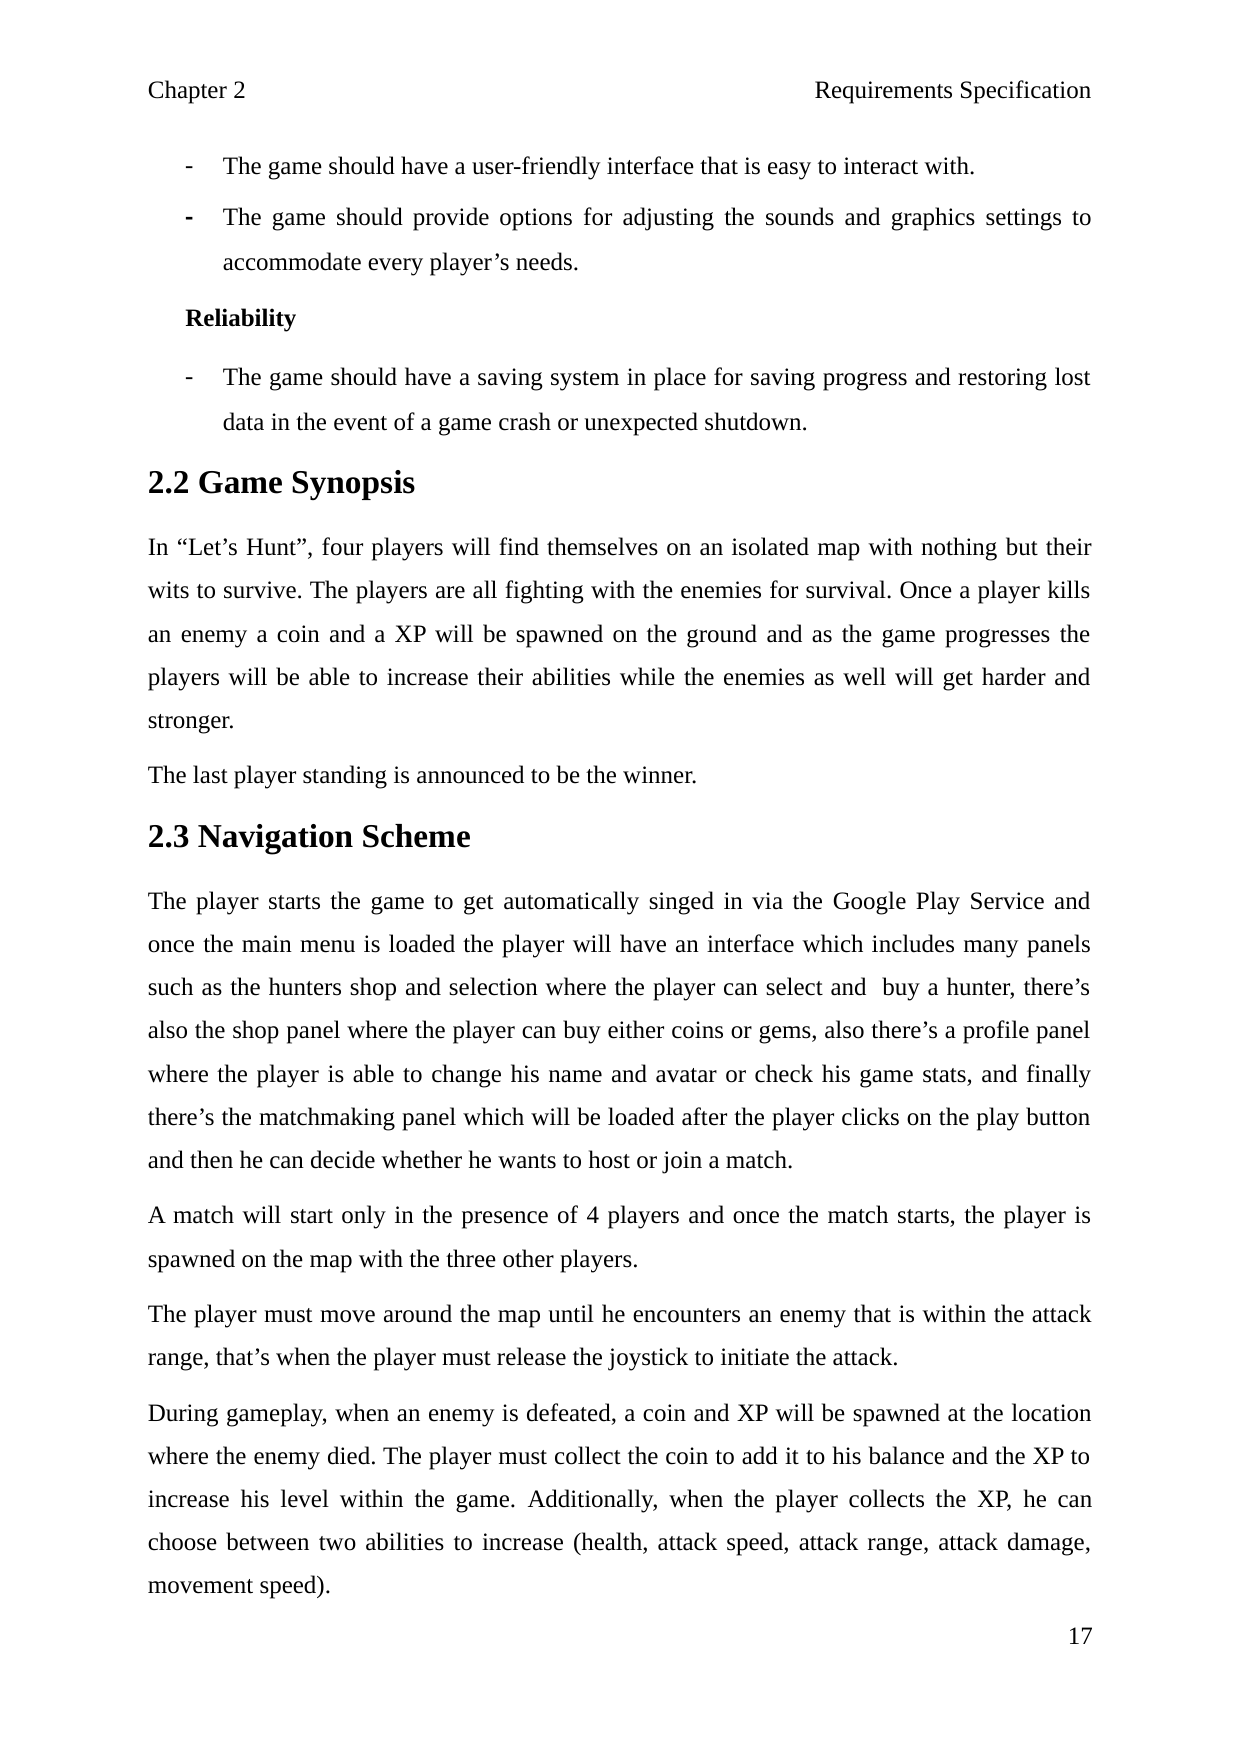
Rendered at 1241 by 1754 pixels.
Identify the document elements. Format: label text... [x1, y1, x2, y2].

text A match will start only in the presence of 4 players and once the match starts, the player is spawned on the map with the three other players. [148, 1201, 1092, 1272]
text The player starts the game to get automatically singed in via the Google Play Service and once the main menu is loaded the player will have an interface which includes many panels such as the hunters shop and selection where the player can select and buy a hunter, there’s also the shop panel where the player can buy either coins or gems, also there’s a profile panel where the player is able to change his name and avatar or check his game stats, and finally there’s the matchmaking panel which will be loaded after the player clicks on the play button and then he can decide whether he wants to host or join a match. [148, 886, 1092, 1174]
text The player must move around the map until he encounters an enemy that is within the attack range, that’s when the player must release the joystick to initiate the attack. [148, 1299, 1092, 1371]
subtitle 2.2 Game Synopsis [148, 462, 1092, 501]
list The game should provide options for adjusting the sounds and graphics settings to accommodate every player’s needs. [185, 199, 1092, 276]
list The game should have a user-friendly interface that is easy to interact with. [185, 148, 1092, 182]
text During gameplay, when an enemy is defeated, a coin and XP will be spawned at the location where the enemy died. The player must collect the coin to add it to his balance and the XP to increase his level within the game. Additionally, when the player collects the XP, he can choose between two abilities to increase (health, attack speed, attack range, attack damage, movement speed). [148, 1398, 1092, 1599]
text In “Let’s Hunt”, four players will find themselves on an isolated map with nothing but their wits to survive. The players are all fighting with the enemies for survival. Once a player kills an enemy a coin and a XP will be spawned on the ground and as the game progresses the players will be able to increase their abilities while the enemies as well will get harder and stronger. [148, 532, 1092, 734]
text Reliability [148, 303, 1092, 332]
subtitle 2.3 Navigation Scheme [148, 816, 1092, 854]
text The last player standing is announced to be the winner. [148, 761, 1092, 789]
list The game should have a saving system in place for saving progress and restoring lost data in the event of a game crash or unexpected shutdown. [185, 358, 1092, 436]
